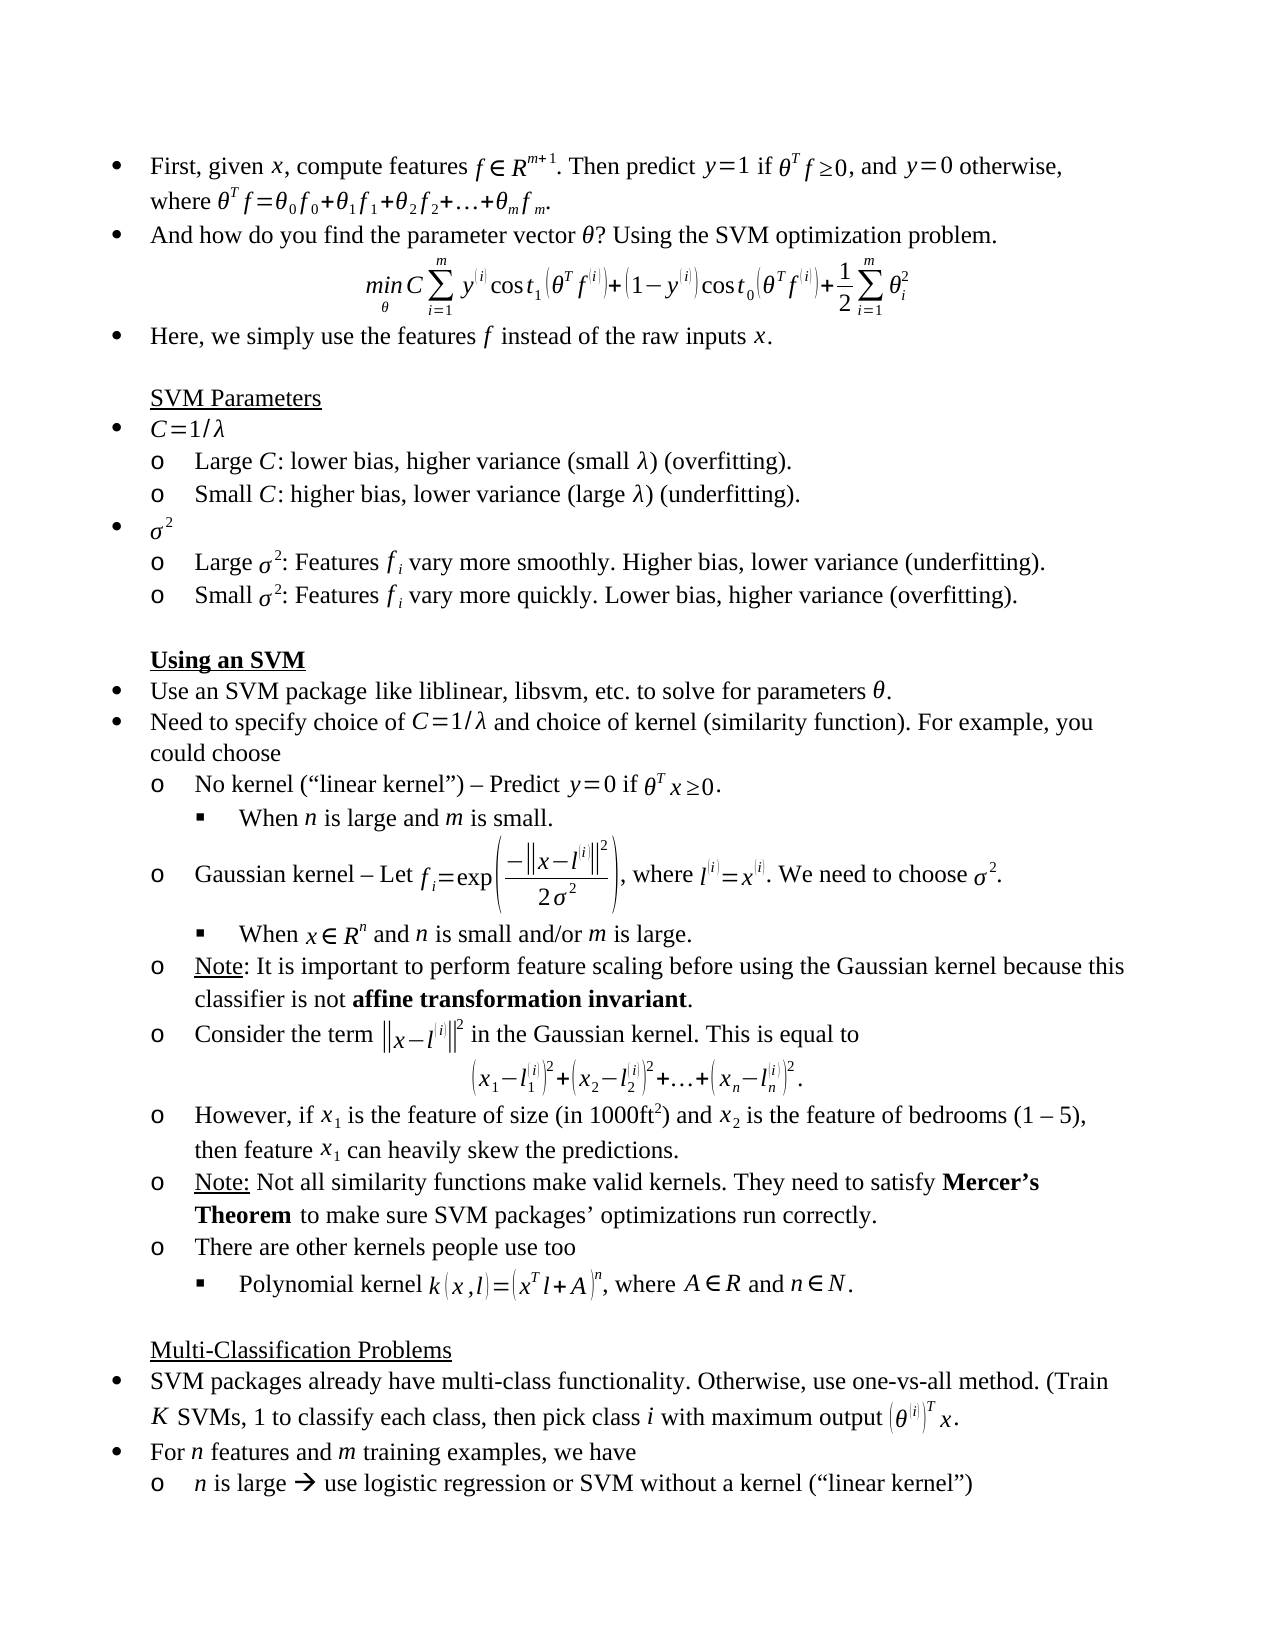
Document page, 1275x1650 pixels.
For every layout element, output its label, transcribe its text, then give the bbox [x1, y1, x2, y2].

list Small : higher bias, lower variance (large ) (underfitting). [150, 479, 1125, 510]
list Gaussian kernel – Let , where . We need to choose . [150, 834, 1125, 915]
list Need to specify choice of and choice of kernel (similarity function). For example, you could choose [112, 707, 1125, 767]
list First, given , compute features . Then predict if , and otherwise, where . [112, 150, 1125, 218]
list Note: It is important to perform feature scaling before using the Gaussian kernel because this classifier is not affine transformation invariant. [150, 951, 1125, 1013]
list And how do you find the parameter vector ? Using the SVM optimization problem. [112, 221, 1125, 249]
list Consider the term in the Gaussian kernel. This is equal to [150, 1015, 1125, 1054]
list Using an SVM [150, 645, 1125, 674]
list Small : Features vary more quickly. Lower bias, higher variance (overfitting). [150, 580, 1125, 612]
list For features and training examples, we have [112, 1437, 1125, 1466]
list When is large and is small. [194, 803, 1125, 831]
list No kernel (“linear kernel”) – Predict if . [150, 769, 1125, 800]
list When and is small and/or is large. [194, 918, 1125, 949]
list However, if is the feature of size (in 1000ft2) and is the feature of bedrooms (1 – 5), then feature can heavily skew the predictions. [150, 1100, 1125, 1165]
list Here, we simply use the features instead of the raw inputs . [112, 321, 1125, 350]
list Use an SVM package like liblinear, libsvm, etc. to solve for parameters . [112, 676, 1125, 705]
list Multi-Classification Problems [150, 1335, 1125, 1364]
list Note: Not all similarity functions make valid kernels. They need to satisfy Mercer’s Theorem to make sure SVM packages’ optimizations run correctly. [150, 1167, 1125, 1229]
list SVM Parameters [150, 383, 1125, 412]
list SVM packages already have multi-class functionality. Otherwise, use one-vs-all method. (Train SVMs, 1 to classify each class, then pick class with maximum output . [112, 1366, 1125, 1435]
list There are other kernels people use too [150, 1232, 1125, 1262]
list Large : lower bias, higher variance (small ) (overfitting). [150, 446, 1125, 477]
list is large use logistic regression or SVM without a kernel (“linear kernel”) [150, 1468, 1125, 1499]
list Polynomial kernel , where and . [194, 1265, 1125, 1302]
list Large : Features vary more smoothly. Higher bias, lower variance (underfitting). [150, 546, 1125, 578]
